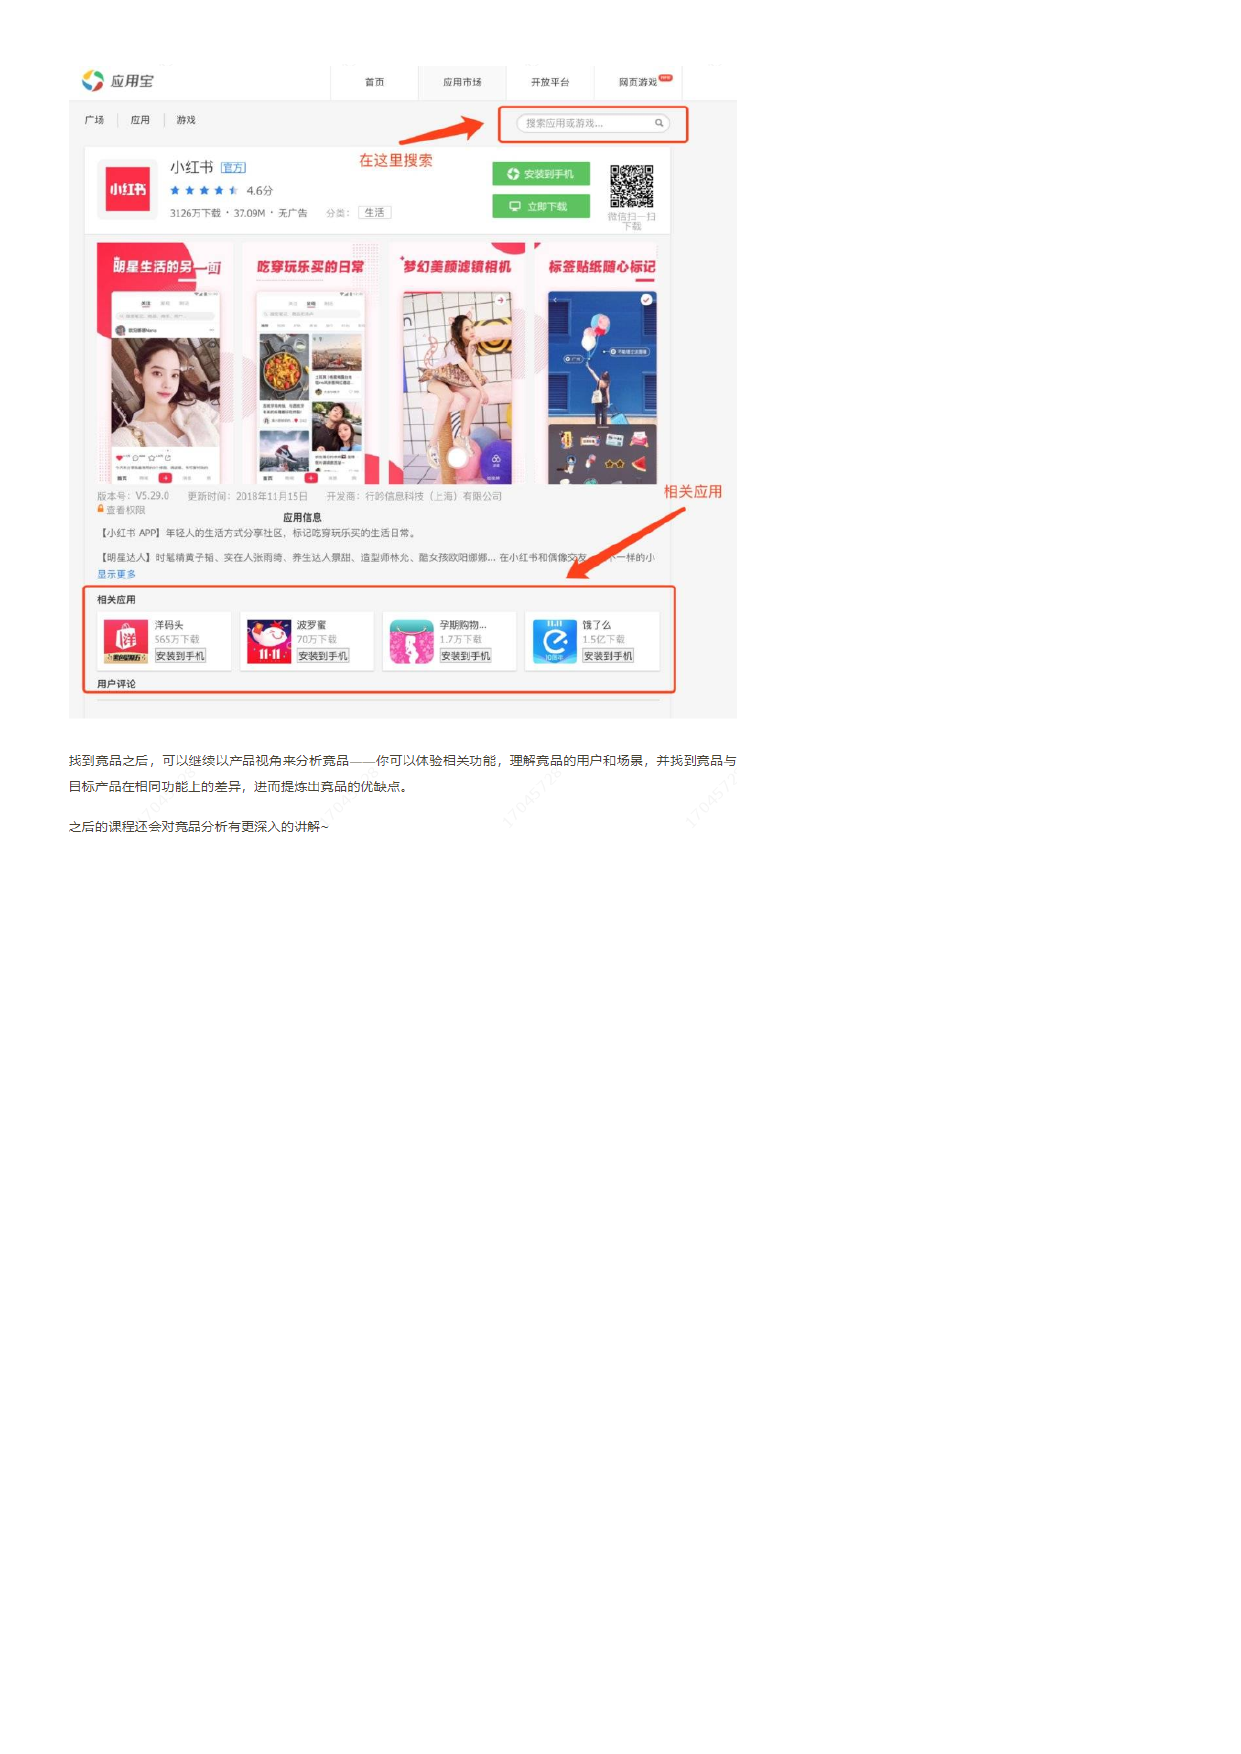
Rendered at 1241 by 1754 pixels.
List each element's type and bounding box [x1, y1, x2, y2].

picture [59, 64, 740, 839]
